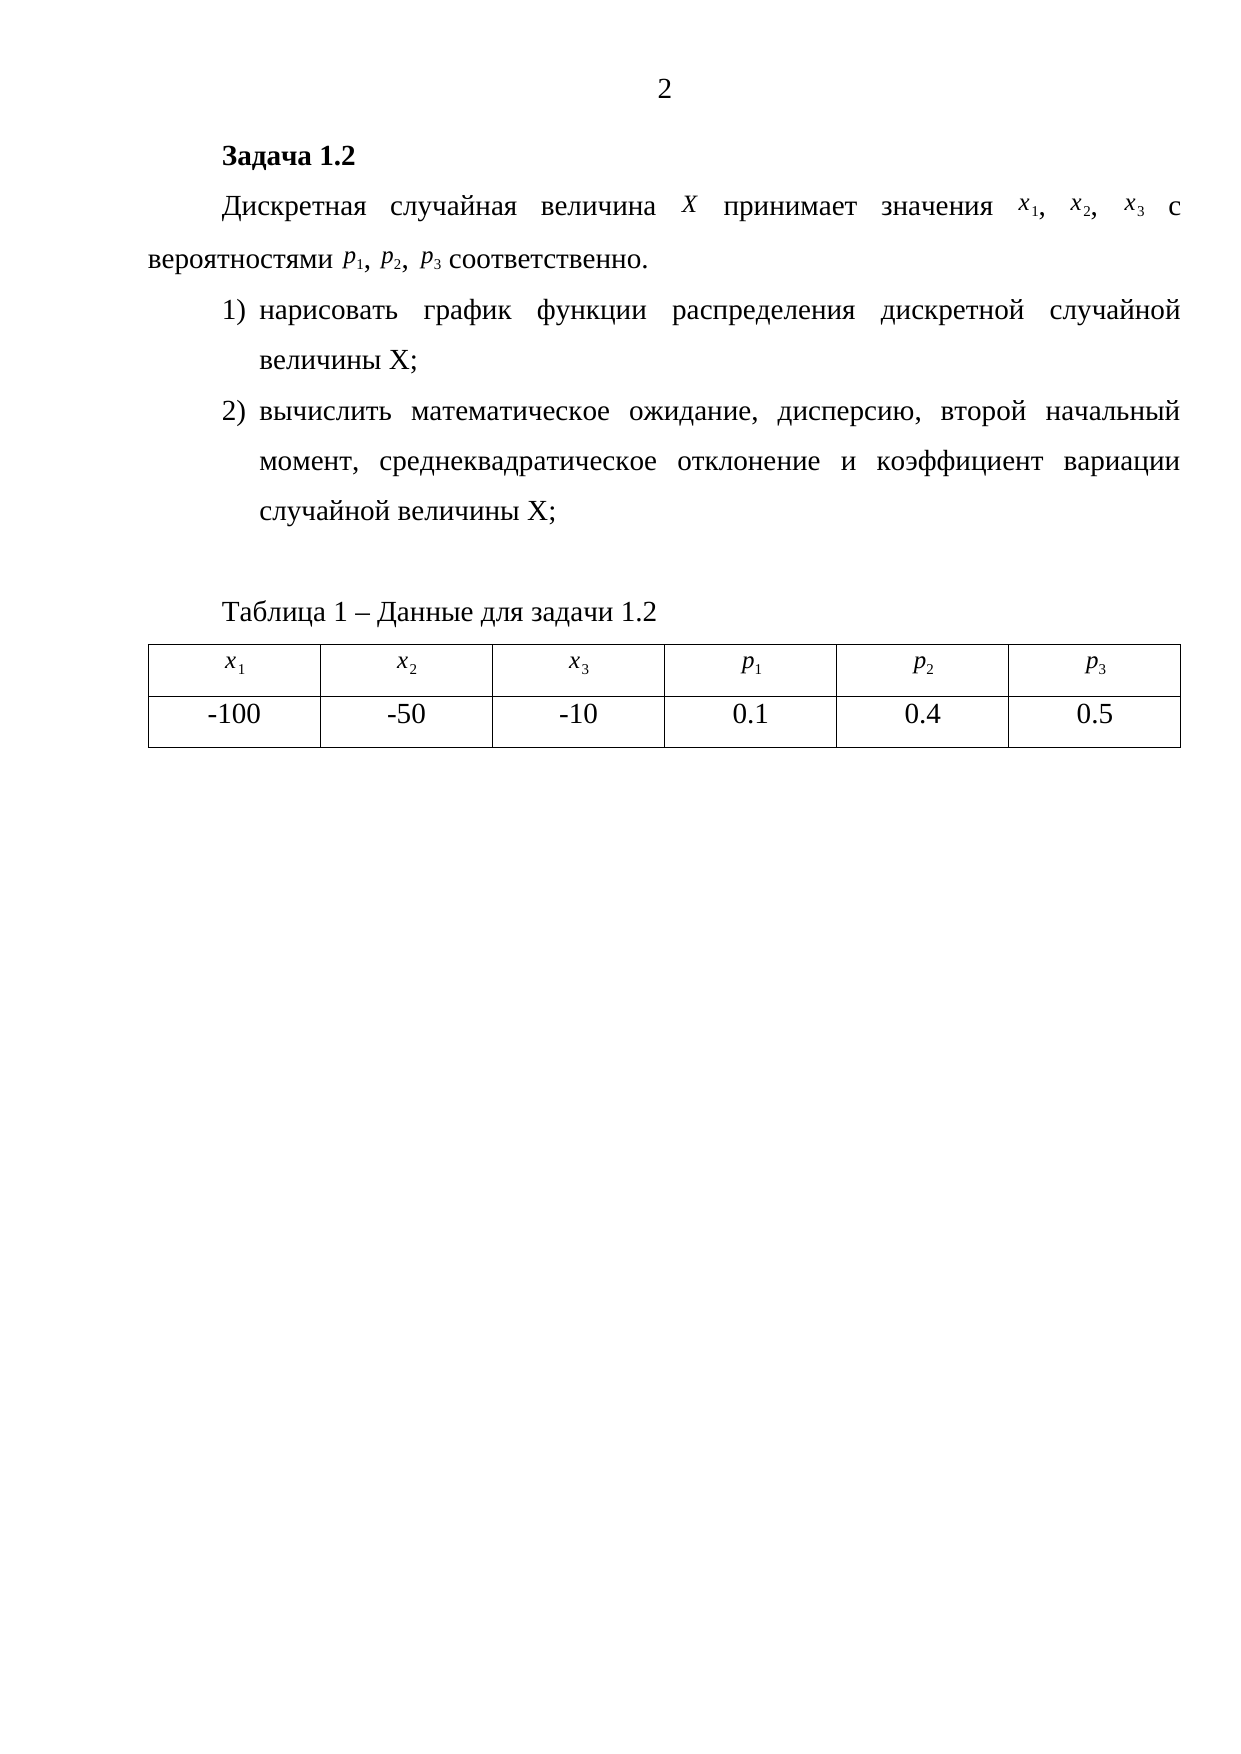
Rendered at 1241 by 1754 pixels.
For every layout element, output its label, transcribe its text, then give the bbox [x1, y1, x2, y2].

table_header [665, 645, 836, 696]
table_cell 0.4 [837, 697, 1008, 747]
table_cell -50 [321, 697, 492, 747]
table_cell -100 [149, 697, 320, 747]
table_header [1009, 645, 1180, 696]
list вычислить математическое ожидание, дисперсию, второй начальный момент, среднеквадратическое отклонение и коэффициент вариации случайной величины Х; [222, 393, 1181, 527]
text Дискретная случайная величина принимает значения , , с вероятностями , , соответственно. [148, 188, 1181, 274]
text Таблица 1 – Данные для задачи 1.2 [148, 594, 1181, 627]
subtitle Задача 1.2 [148, 138, 1181, 171]
table_header [149, 645, 320, 696]
table_cell 0.1 [665, 697, 836, 747]
table_header [493, 645, 664, 696]
table_cell 0.5 [1009, 697, 1180, 747]
table_header [321, 645, 492, 696]
table_cell -10 [493, 697, 664, 747]
table_header [837, 645, 1008, 696]
list нарисовать график функции распределения дискретной случайной величины Х; [222, 292, 1181, 376]
